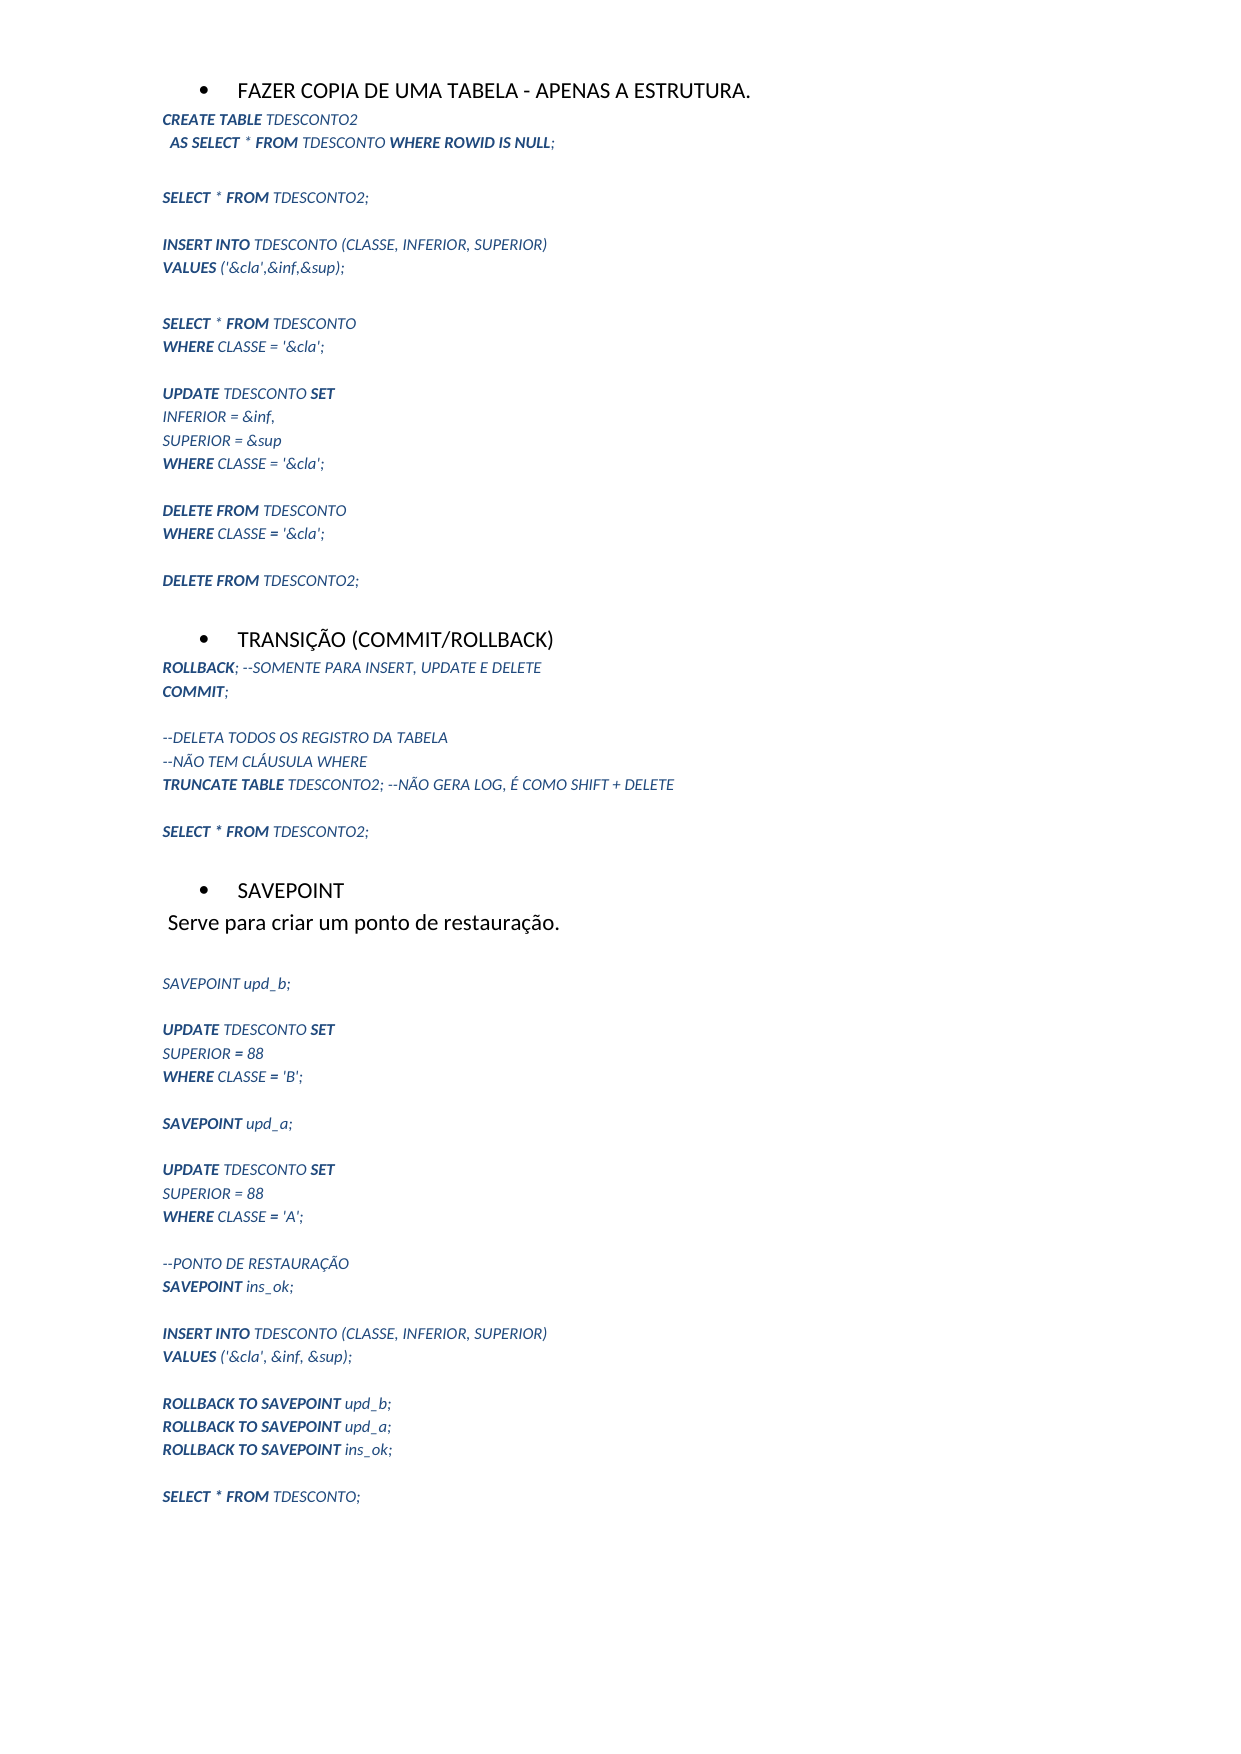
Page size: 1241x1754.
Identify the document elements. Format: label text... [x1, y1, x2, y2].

text UPDATE TDESCONTO SET [162, 1019, 1063, 1040]
text INSERT INTO TDESCONTO (CLASSE, INFERIOR, SUPERIOR) [162, 234, 1063, 254]
text DELETE FROM TDESCONTO [162, 500, 1063, 520]
text SELECT * FROM TDESCONTO2; [162, 821, 1063, 841]
text AS SELECT * FROM TDESCONTO WHERE ROWID IS NULL; [162, 132, 1063, 152]
text DELETE FROM TDESCONTO2; [162, 570, 1063, 590]
text --DELETA TODOS OS REGISTRO DA TABELA [162, 727, 1063, 748]
text Serve para criar um ponto de restauração. [162, 908, 1063, 937]
text WHERE CLASSE = '&cla'; [162, 336, 1063, 357]
text WHERE CLASSE = 'A'; [162, 1206, 1063, 1227]
text TRUNCATE TABLE TDESCONTO2; --NÃO GERA LOG, É COMO SHIFT + DELETE [162, 774, 1063, 794]
text WHERE CLASSE = 'B'; [162, 1066, 1063, 1087]
text SELECT * FROM TDESCONTO [162, 313, 1063, 333]
text --NÃO TEM CLÁUSULA WHERE [162, 751, 1063, 771]
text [162, 109, 1063, 129]
text --PONTO DE RESTAURAÇÃO [162, 1253, 1063, 1273]
text SAVEPOINT upd_b; [162, 973, 1063, 993]
text SUPERIOR = &sup [162, 430, 1063, 450]
list SAVEPOINT [200, 876, 1063, 904]
list FAZER COPIA DE UMA TABELA - APENAS A ESTRUTURA. [200, 77, 1063, 104]
text UPDATE TDESCONTO SET [162, 1159, 1063, 1180]
text ROLLBACK; --SOMENTE PARA INSERT, UPDATE E DELETE [162, 657, 1063, 678]
text VALUES ('&cla', &inf, &sup); [162, 1346, 1063, 1367]
text ROLLBACK TO SAVEPOINT ins_ok; [162, 1439, 1063, 1460]
list TRANSIÇÃO (COMMIT/ROLLBACK) [200, 625, 1063, 653]
text UPDATE TDESCONTO SET [162, 383, 1063, 403]
text SAVEPOINT ins_ok; [162, 1276, 1063, 1297]
text WHERE CLASSE = '&cla'; [162, 523, 1063, 543]
text SELECT * FROM TDESCONTO2; [162, 188, 1063, 208]
text ROLLBACK TO SAVEPOINT upd_b; [162, 1393, 1063, 1413]
text SAVEPOINT upd_a; [162, 1113, 1063, 1133]
text INFERIOR = &inf, [162, 406, 1063, 427]
text SELECT * FROM TDESCONTO; [162, 1486, 1063, 1507]
text ROLLBACK TO SAVEPOINT upd_a; [162, 1416, 1063, 1437]
text INSERT INTO TDESCONTO (CLASSE, INFERIOR, SUPERIOR) [162, 1323, 1063, 1343]
text COMMIT; [162, 681, 1063, 701]
text SUPERIOR = 88 [162, 1043, 1063, 1063]
text WHERE CLASSE = '&cla'; [162, 453, 1063, 473]
text VALUES ('&cla',&inf,&sup); [162, 258, 1063, 278]
text SUPERIOR = 88 [162, 1183, 1063, 1203]
